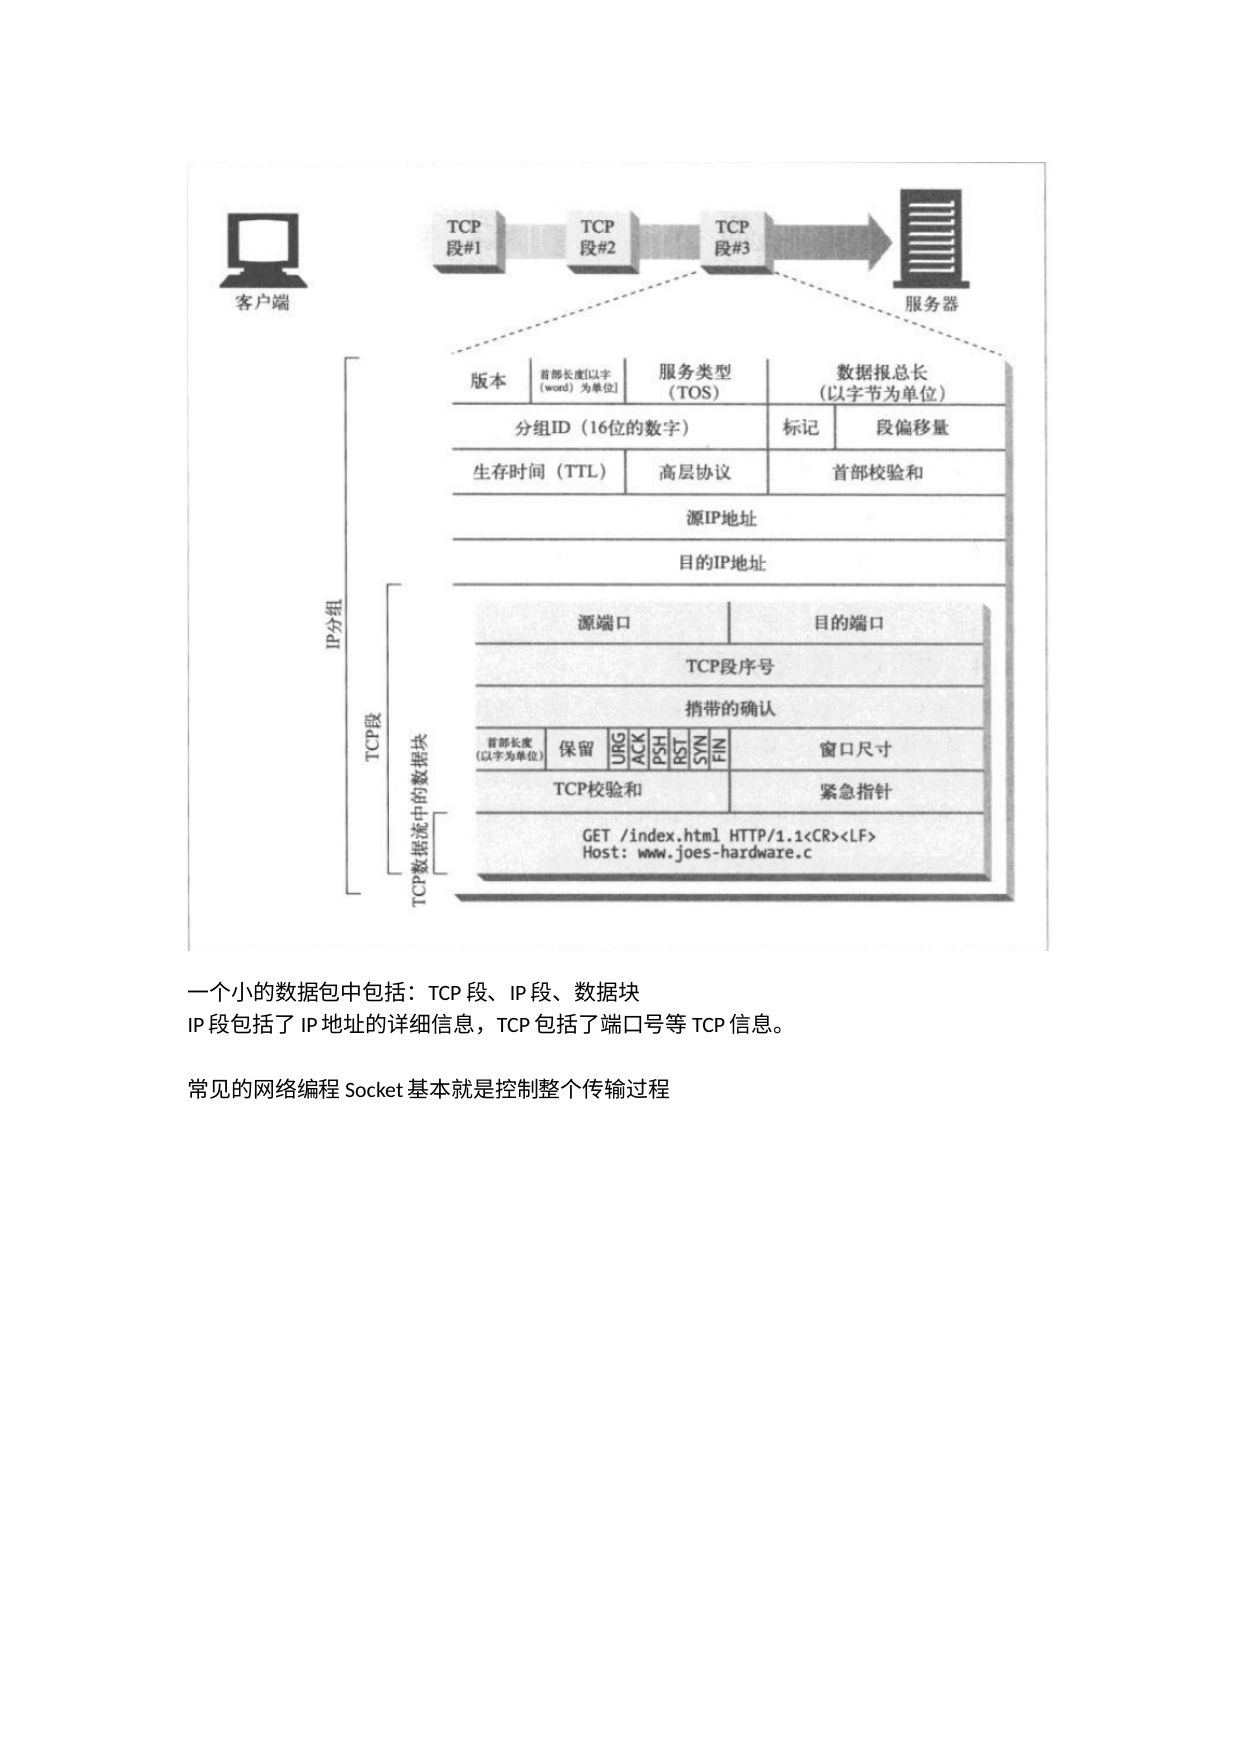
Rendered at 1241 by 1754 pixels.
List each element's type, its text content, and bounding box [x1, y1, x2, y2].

text 一个小的数据包中包括：TCP段、IP段、数据块 [187, 974, 1053, 1007]
text IP段包括了IP地址的详细信息，TCP包括了端口号等TCP信息。 [187, 1007, 1053, 1039]
picture [187, 162, 1052, 951]
text 常见的网络编程Socket基本就是控制整个传输过程 [187, 1072, 1053, 1104]
